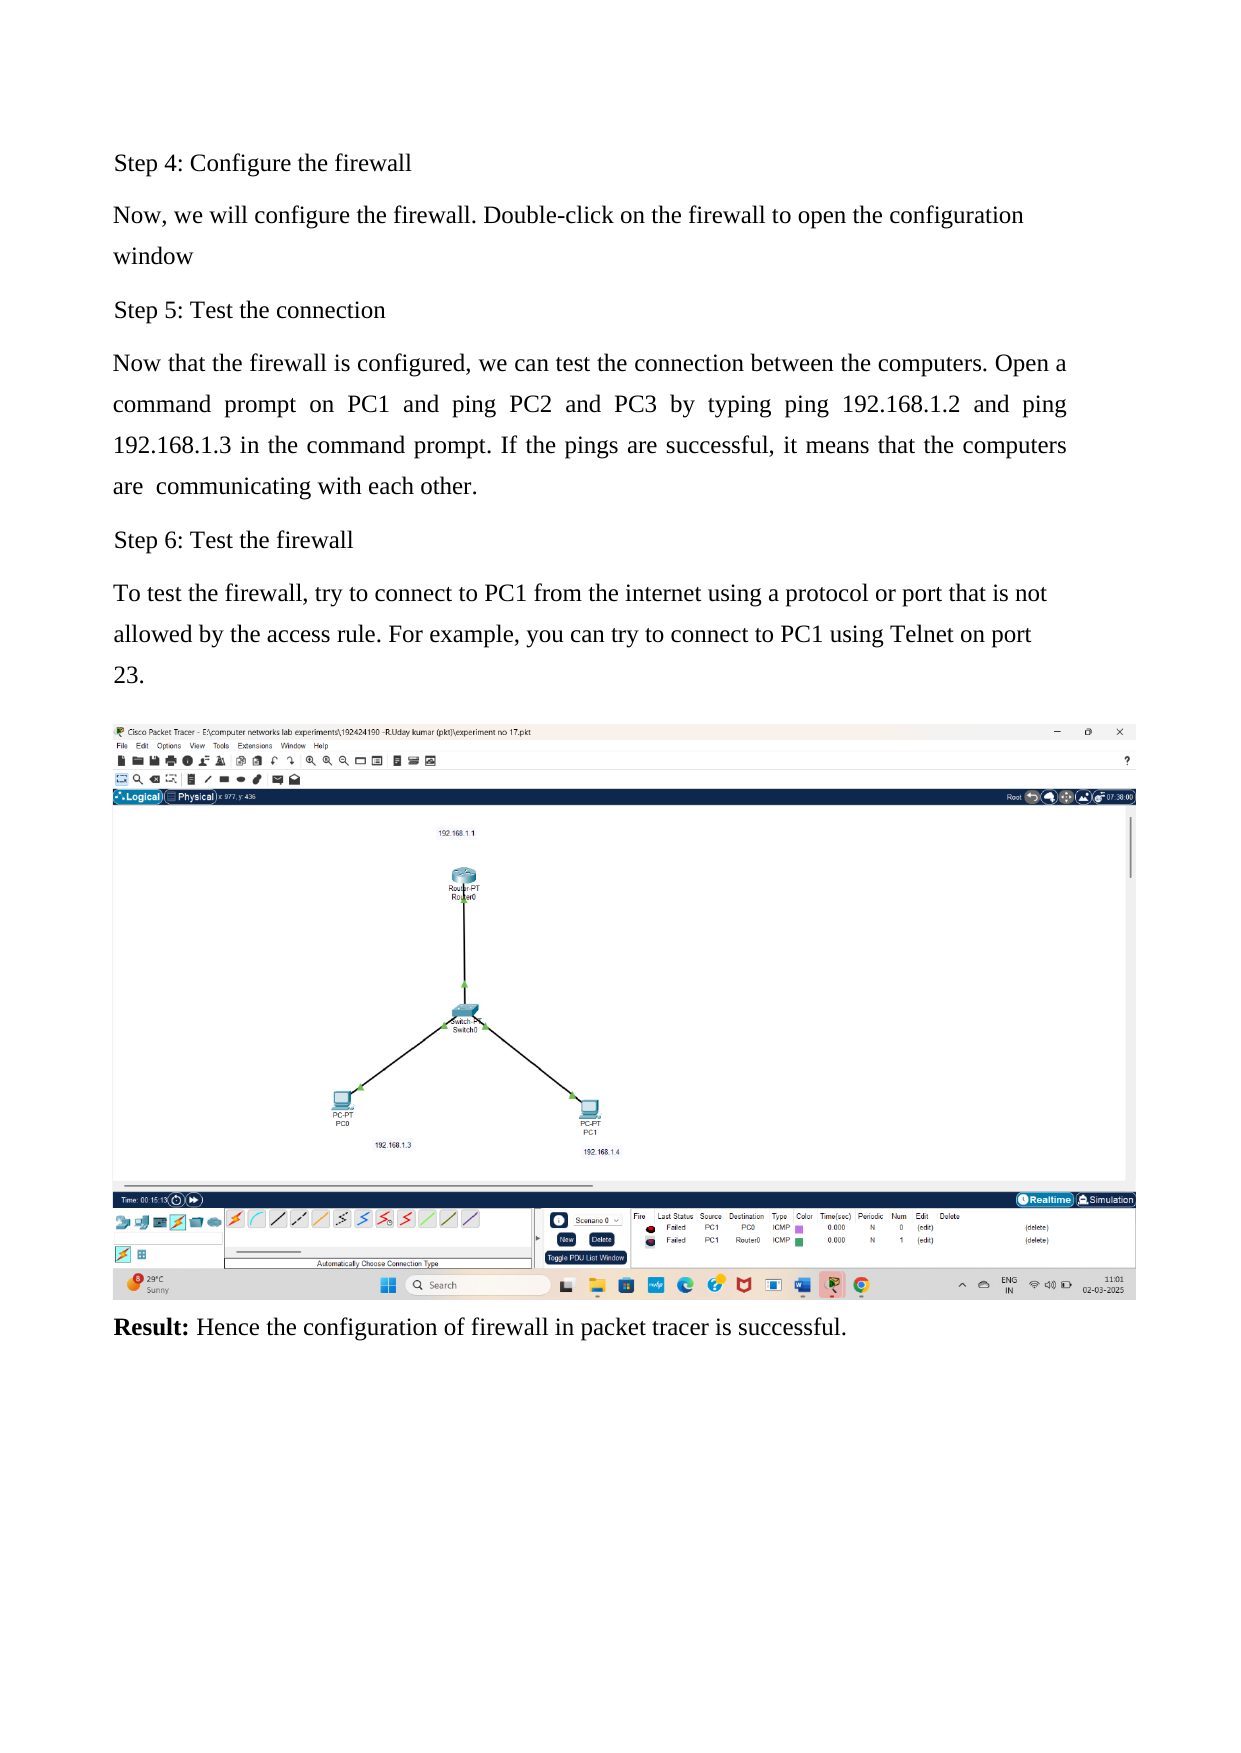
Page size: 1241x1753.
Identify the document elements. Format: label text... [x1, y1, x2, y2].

picture [112, 724, 1136, 1300]
text Now, we will configure the firewall. Double-click on the firewall to open the configuration window [113, 200, 1067, 270]
text Step 4: Configure the firewall [113, 148, 1134, 176]
picture [139, 794, 148, 802]
text Now that the firewall is configured, we can test the connection between the computers. Open a command prompt on PC1 and ping PC2 and PC3 by typing ping 192.168.1.2 and ping 192.168.1.3 in the command prompt. If the pings are successful, it means that the computers are communicating with each other. [112, 348, 1068, 500]
text Step 6: Test the firewall [113, 525, 1134, 554]
text To test the firewall, try to connect to PC1 from the internet using a protocol or port that is not allowed by the access rule. For example, you can try to connect to PC1 using Telnet on port 23. [113, 578, 1067, 688]
text Step 5: Test the connection [113, 295, 1134, 324]
text Result: Hence the configuration of firewall in packet tracer is successful. [113, 1300, 1067, 1341]
